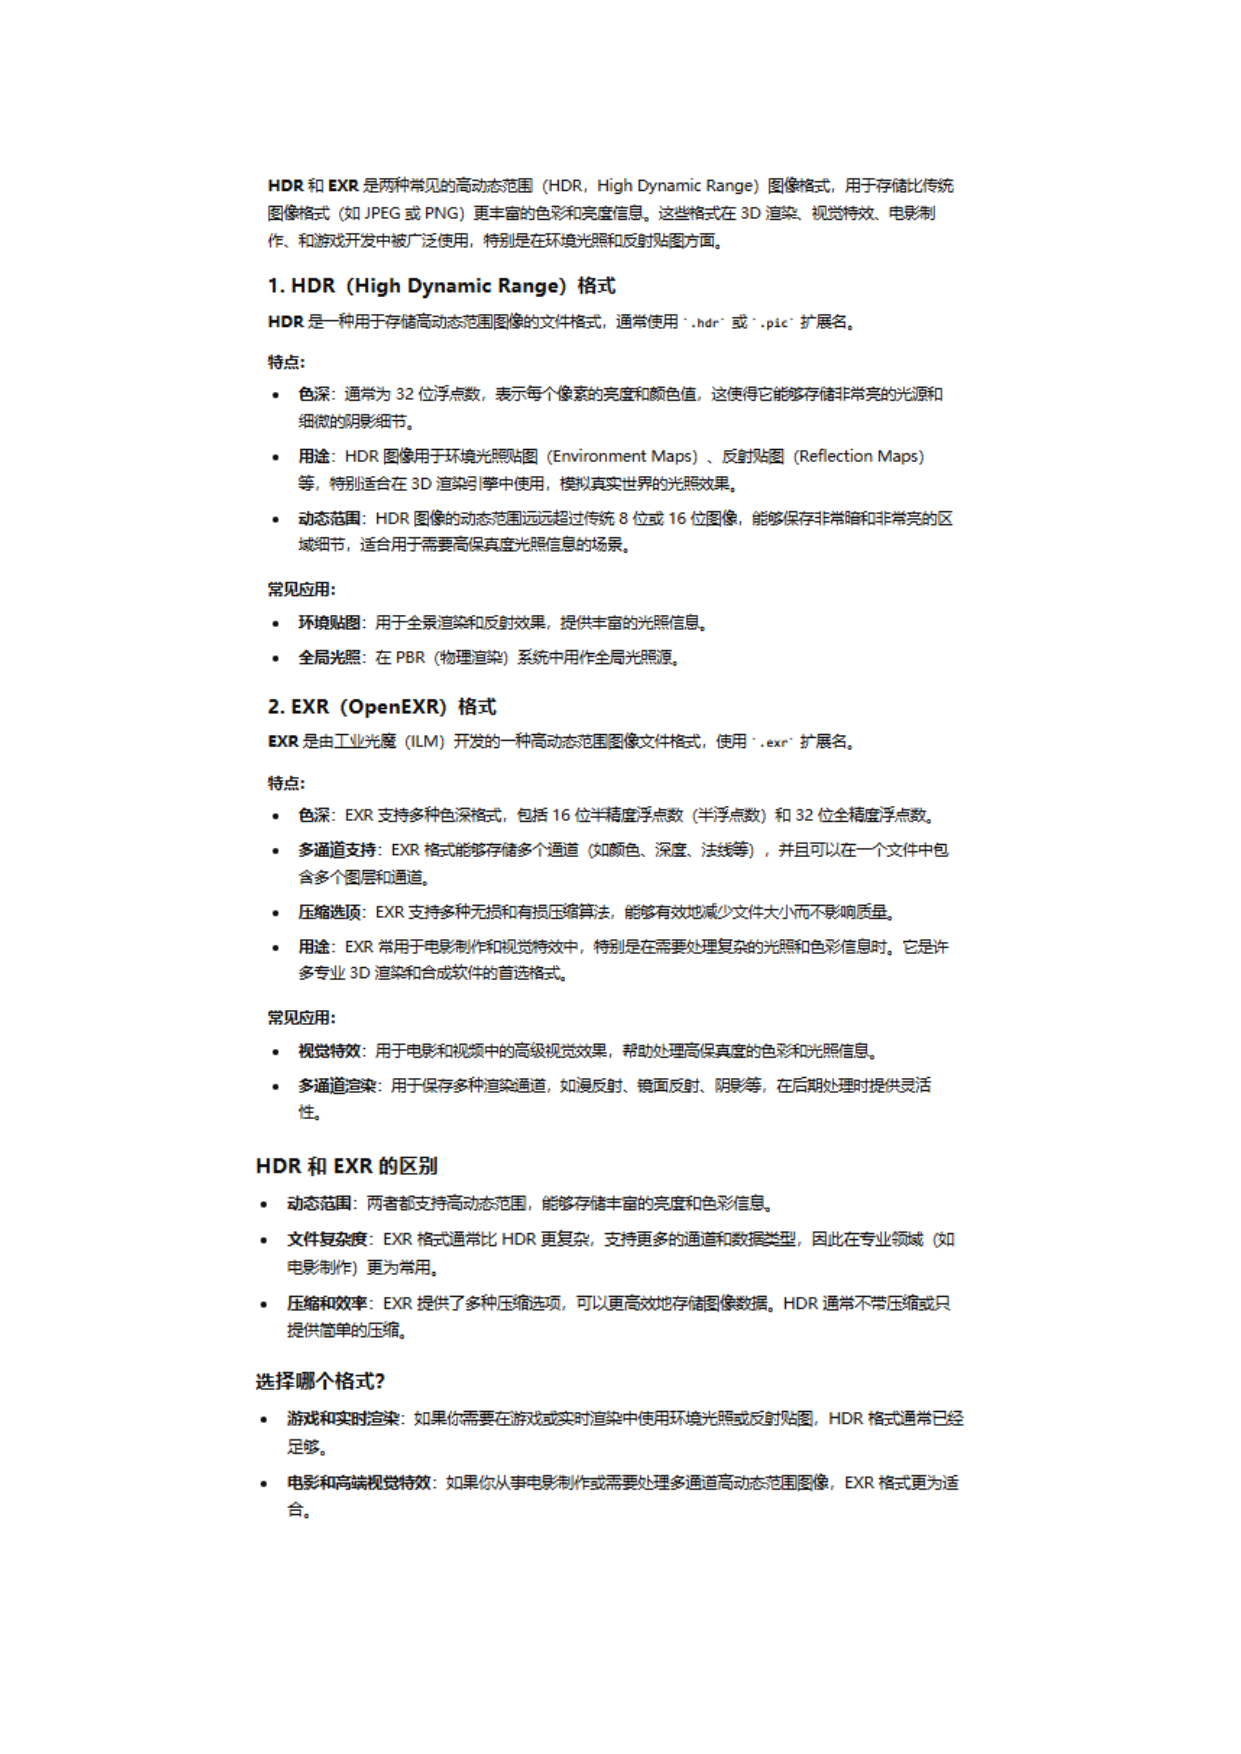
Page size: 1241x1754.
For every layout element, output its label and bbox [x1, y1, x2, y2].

picture [243, 1137, 997, 1529]
picture [257, 162, 983, 1132]
